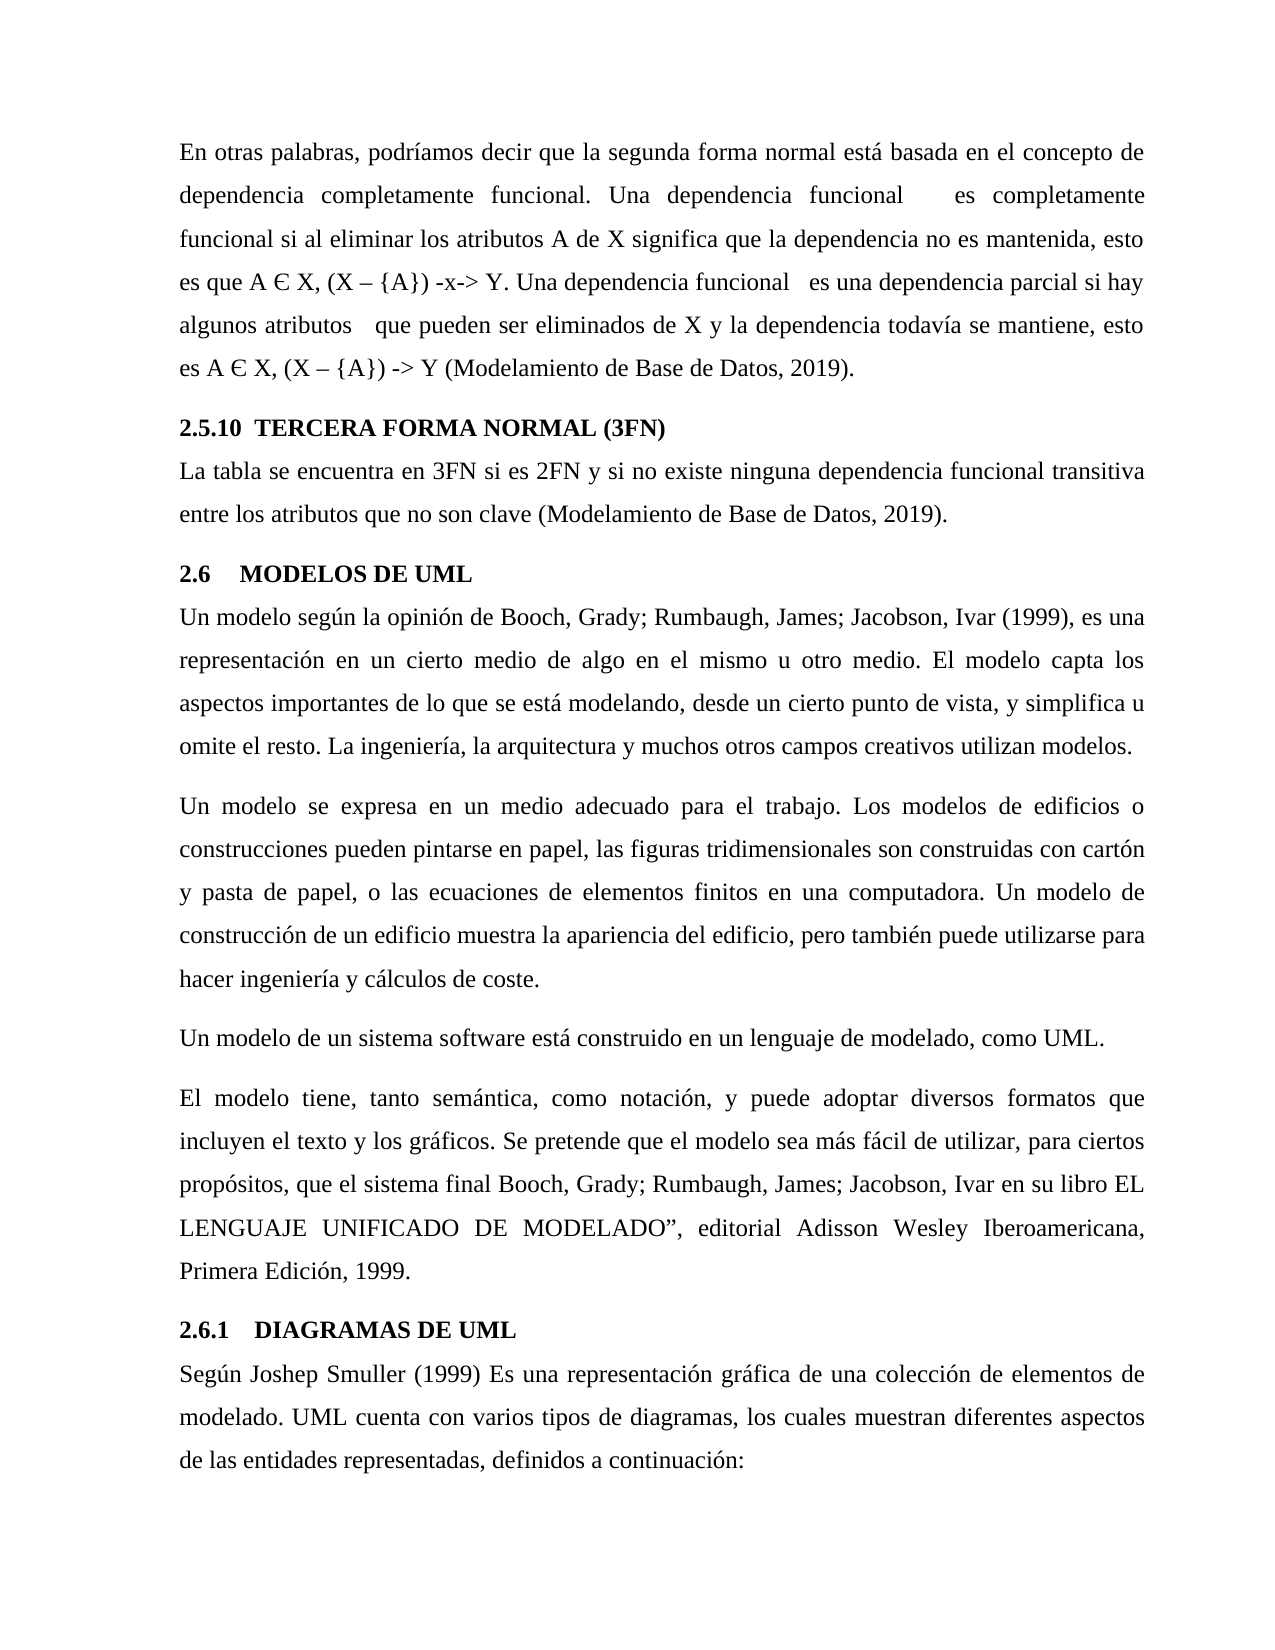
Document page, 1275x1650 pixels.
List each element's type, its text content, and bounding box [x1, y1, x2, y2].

text En otras palabras, podríamos decir que la segunda forma normal está basada en el concepto de dependencia completamente funcional. Una dependencia funcional es completamente funcional si al eliminar los atributos A de X significa que la dependencia no es mantenida, esto es que A Є X, (X – {A}) -x-> Y. Una dependencia funcional es una dependencia parcial si hay algunos atributos que pueden ser eliminados de X y la dependencia todavía se mantiene, esto es A Є X, (X – {A}) -> Y (Modelamiento de Base de Datos, 2019). [179, 137, 1146, 382]
subtitle DIAGRAMAS DE UML [179, 1316, 1146, 1344]
text Un modelo de un sistema software está construido en un lenguaje de modelado, como UML. [179, 1023, 1146, 1052]
text Según Joshep Smuller (1999) Es una representación gráfica de una colección de elementos de modelado. UML cuenta con varios tipos de diagramas, los cuales muestran diferentes aspectos de las entidades representadas, definidos a continuación: [179, 1359, 1146, 1474]
subtitle TERCERA FORMA NORMAL (3FN) [179, 413, 1146, 442]
subtitle MODELOS DE UML [179, 559, 1146, 588]
text Un modelo según la opinión de Booch, Grady; Rumbaugh, James; Jacobson, Ivar (1999), es una representación en un cierto medio de algo en el mismo u otro medio. El modelo capta los aspectos importantes de lo que se está modelando, desde un cierto punto de vista, y simplifica u omite el resto. La ingeniería, la arquitectura y muchos otros campos creativos utilizan modelos. [179, 602, 1146, 760]
text La tabla se encuentra en 3FN si es 2FN y si no existe ninguna dependencia funcional transitiva entre los atributos que no son clave (Modelamiento de Base de Datos, 2019). [179, 456, 1146, 528]
text El modelo tiene, tanto semántica, como notación, y puede adoptar diversos formatos que incluyen el texto y los gráficos. Se pretende que el modelo sea más fácil de utilizar, para ciertos propósitos, que el sistema final Booch, Grady; Rumbaugh, James; Jacobson, Ivar en su libro EL LENGUAJE UNIFICADO DE MODELADO”, editorial Adisson Wesley Iberoamericana, Primera Edición, 1999. [179, 1083, 1146, 1284]
text Un modelo se expresa en un medio adecuado para el trabajo. Los modelos de edificios o construcciones pueden pintarse en papel, las figuras tridimensionales son construidas con cartón y pasta de papel, o las ecuaciones de elementos finitos en una computadora. Un modelo de construcción de un edificio muestra la apariencia del edificio, pero también puede utilizarse para hacer ingeniería y cálculos de coste. [179, 791, 1146, 992]
